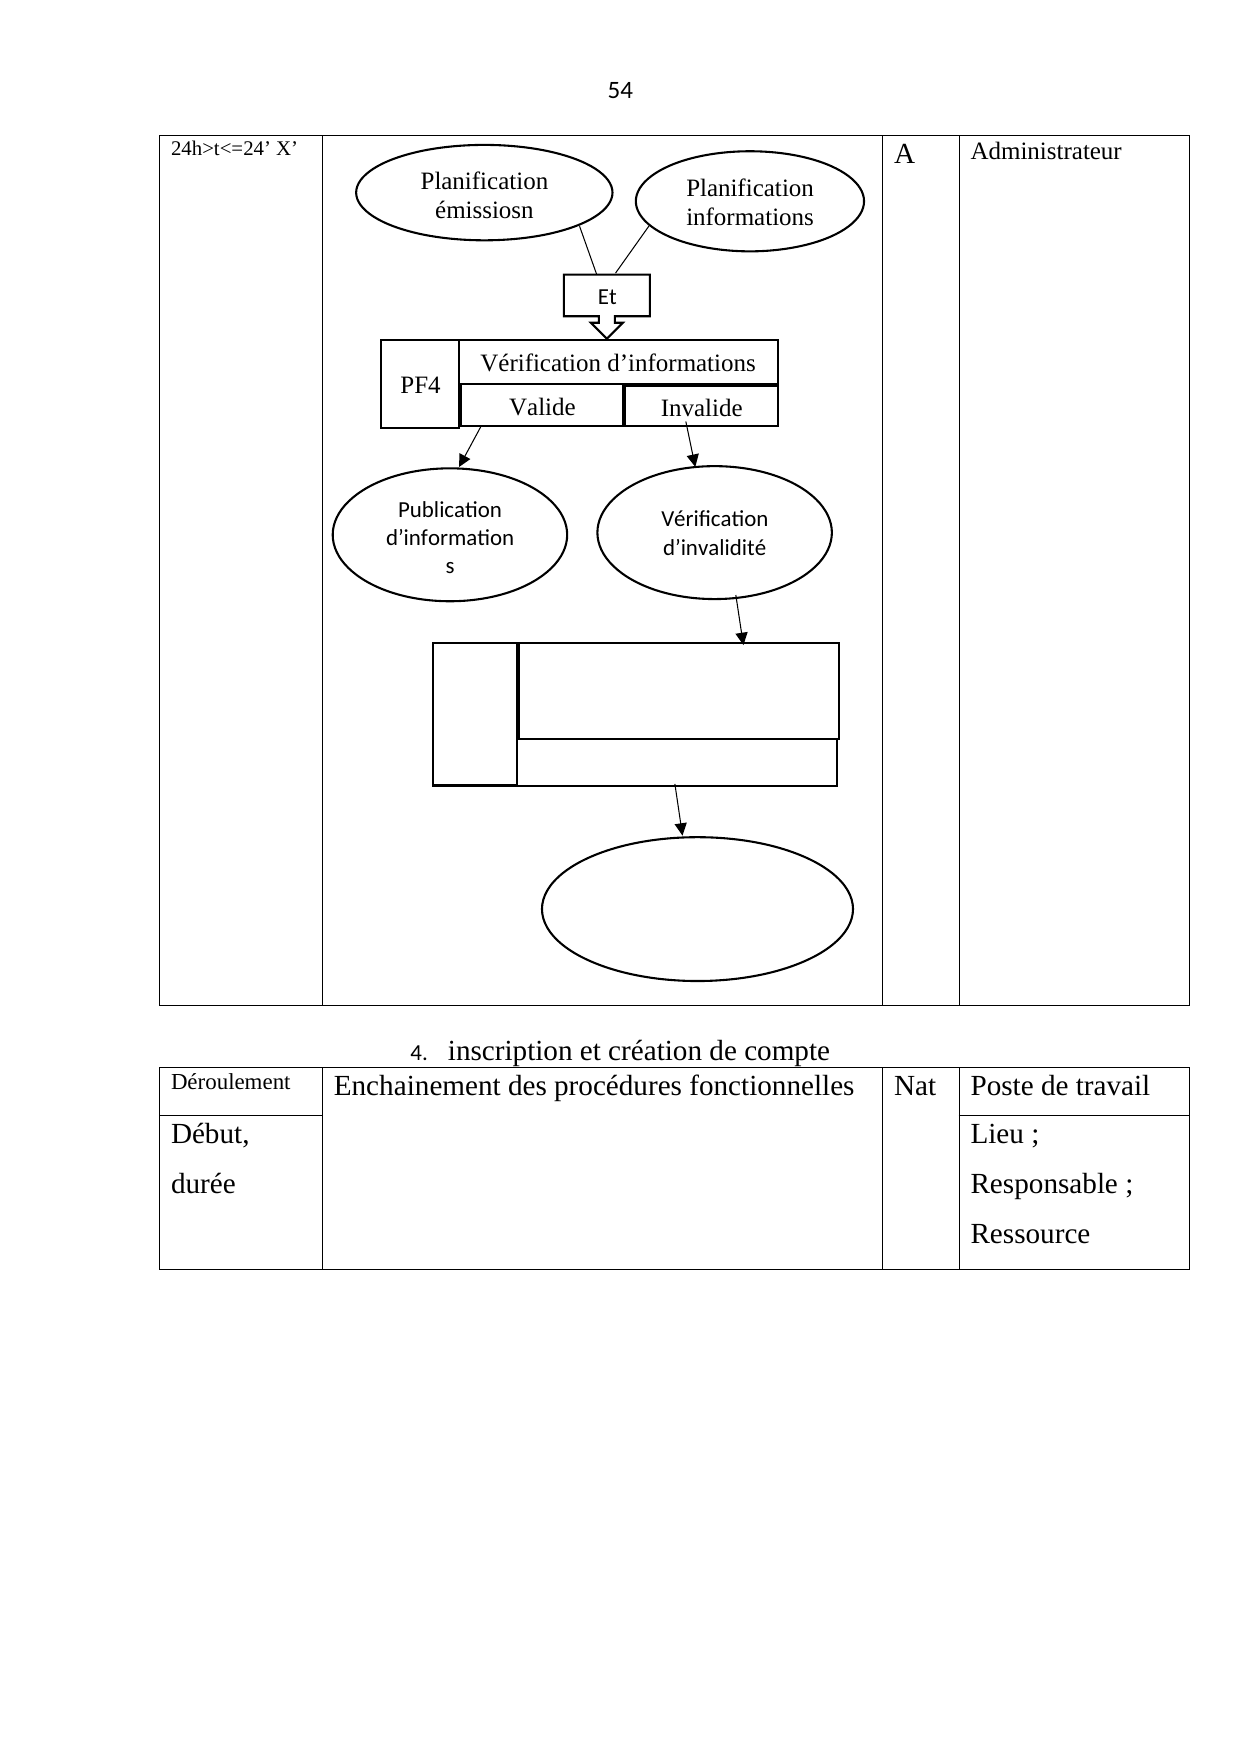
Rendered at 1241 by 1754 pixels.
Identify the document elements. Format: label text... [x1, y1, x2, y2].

table_header Enchainement des procédures fonctionnelles [323, 1068, 882, 1269]
table_cell [323, 136, 882, 1004]
table_cell Lieu ; Responsable ; Ressource [960, 1116, 1189, 1269]
table_header Poste de travail [960, 1068, 1189, 1115]
list inscription et création de compte [410, 1033, 1092, 1067]
table_cell A [883, 136, 959, 1004]
table_header Nat [883, 1068, 959, 1269]
table_cell Début, durée [160, 1116, 322, 1269]
table_header Déroulement [160, 1068, 322, 1115]
table_cell Administrateur [960, 136, 1189, 1004]
table_cell 24h>t<=24’ X’ [160, 136, 322, 1004]
